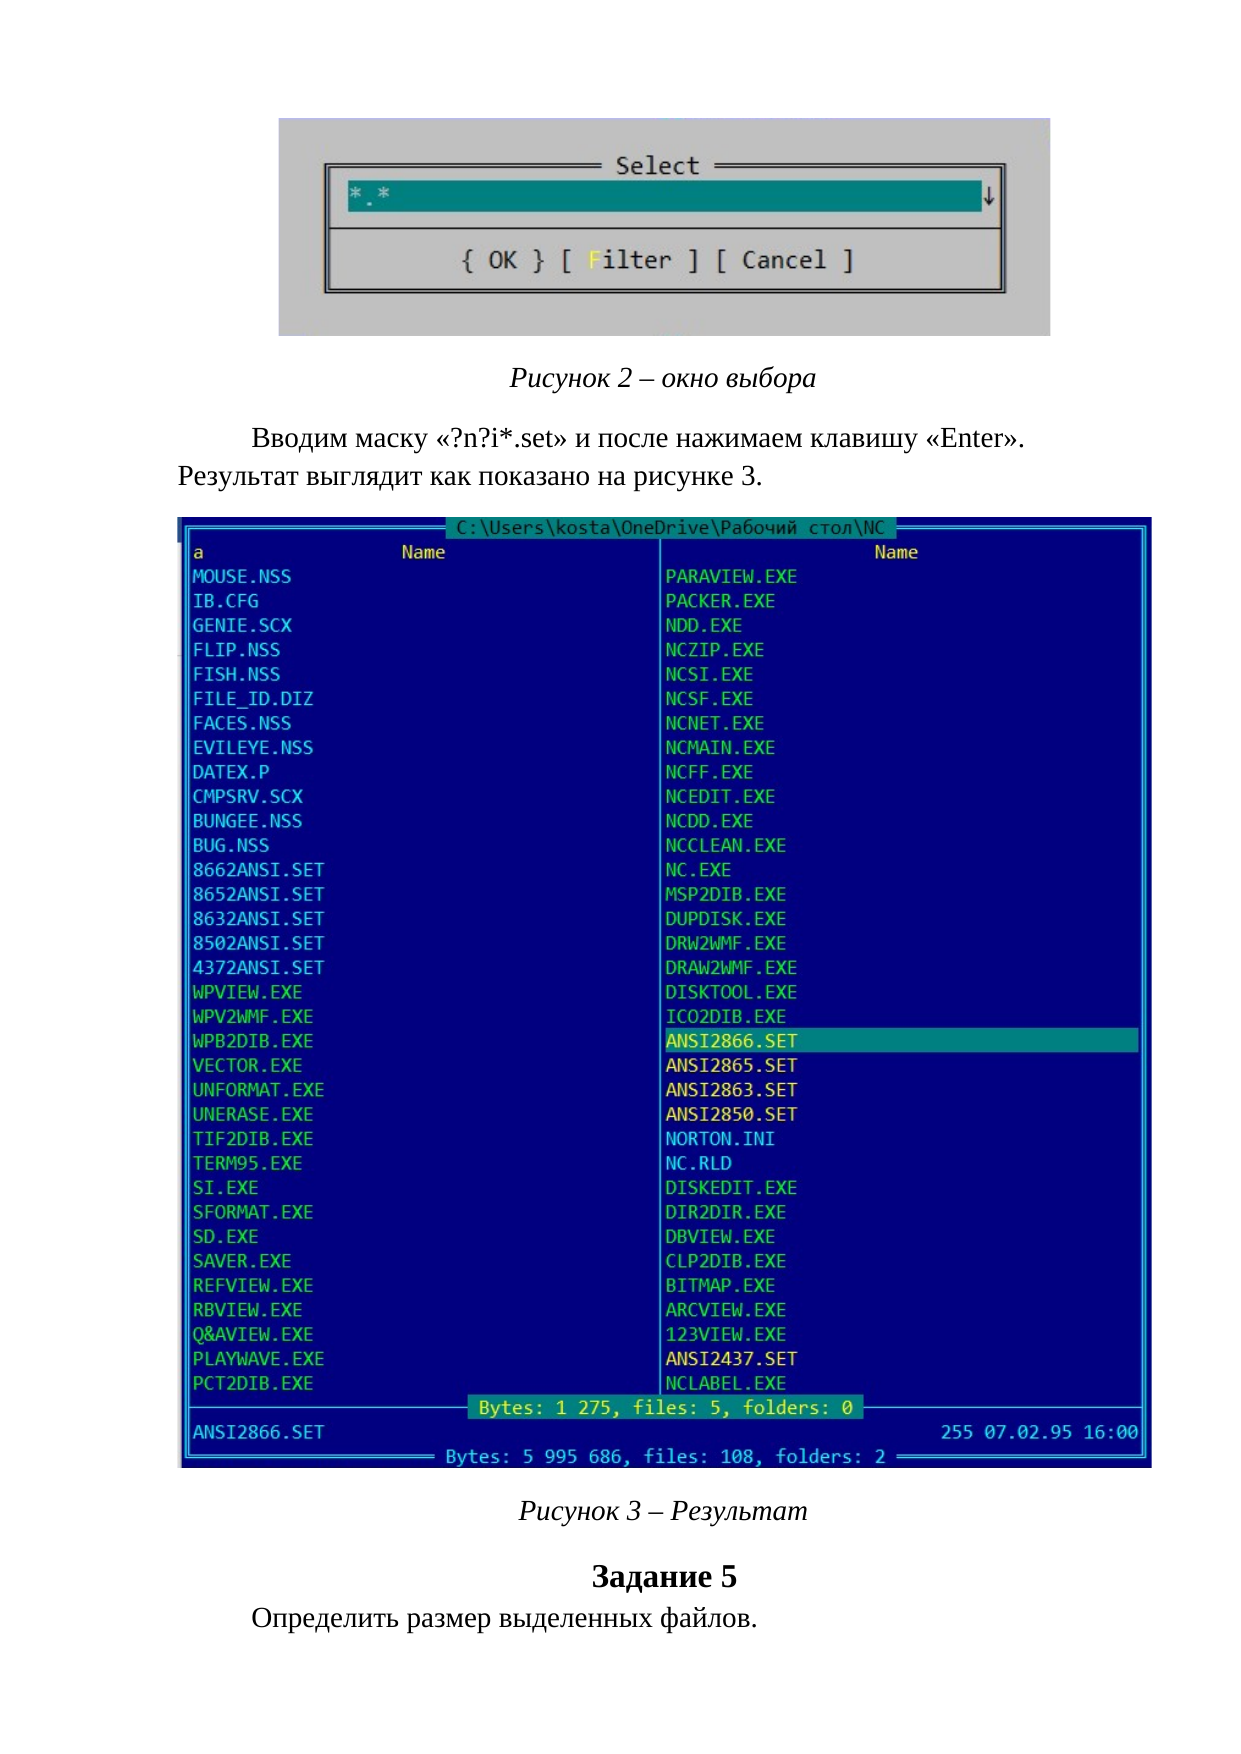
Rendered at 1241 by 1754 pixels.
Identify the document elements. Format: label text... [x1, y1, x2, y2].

subtitle Задание 5 [177, 1556, 1152, 1594]
picture [278, 118, 1051, 336]
text Определить размер выделенных файлов. [177, 1600, 1152, 1634]
text Вводим маску «?n?i*.set» и после нажимаем клавишу «Enter». Результат выглядит как показано на рисунке 3. [177, 420, 1152, 492]
picture [177, 517, 1152, 1468]
text Рисунок 3 – Результат [177, 1493, 1152, 1526]
text Рисунок 2 – окно выбора [177, 360, 1152, 394]
